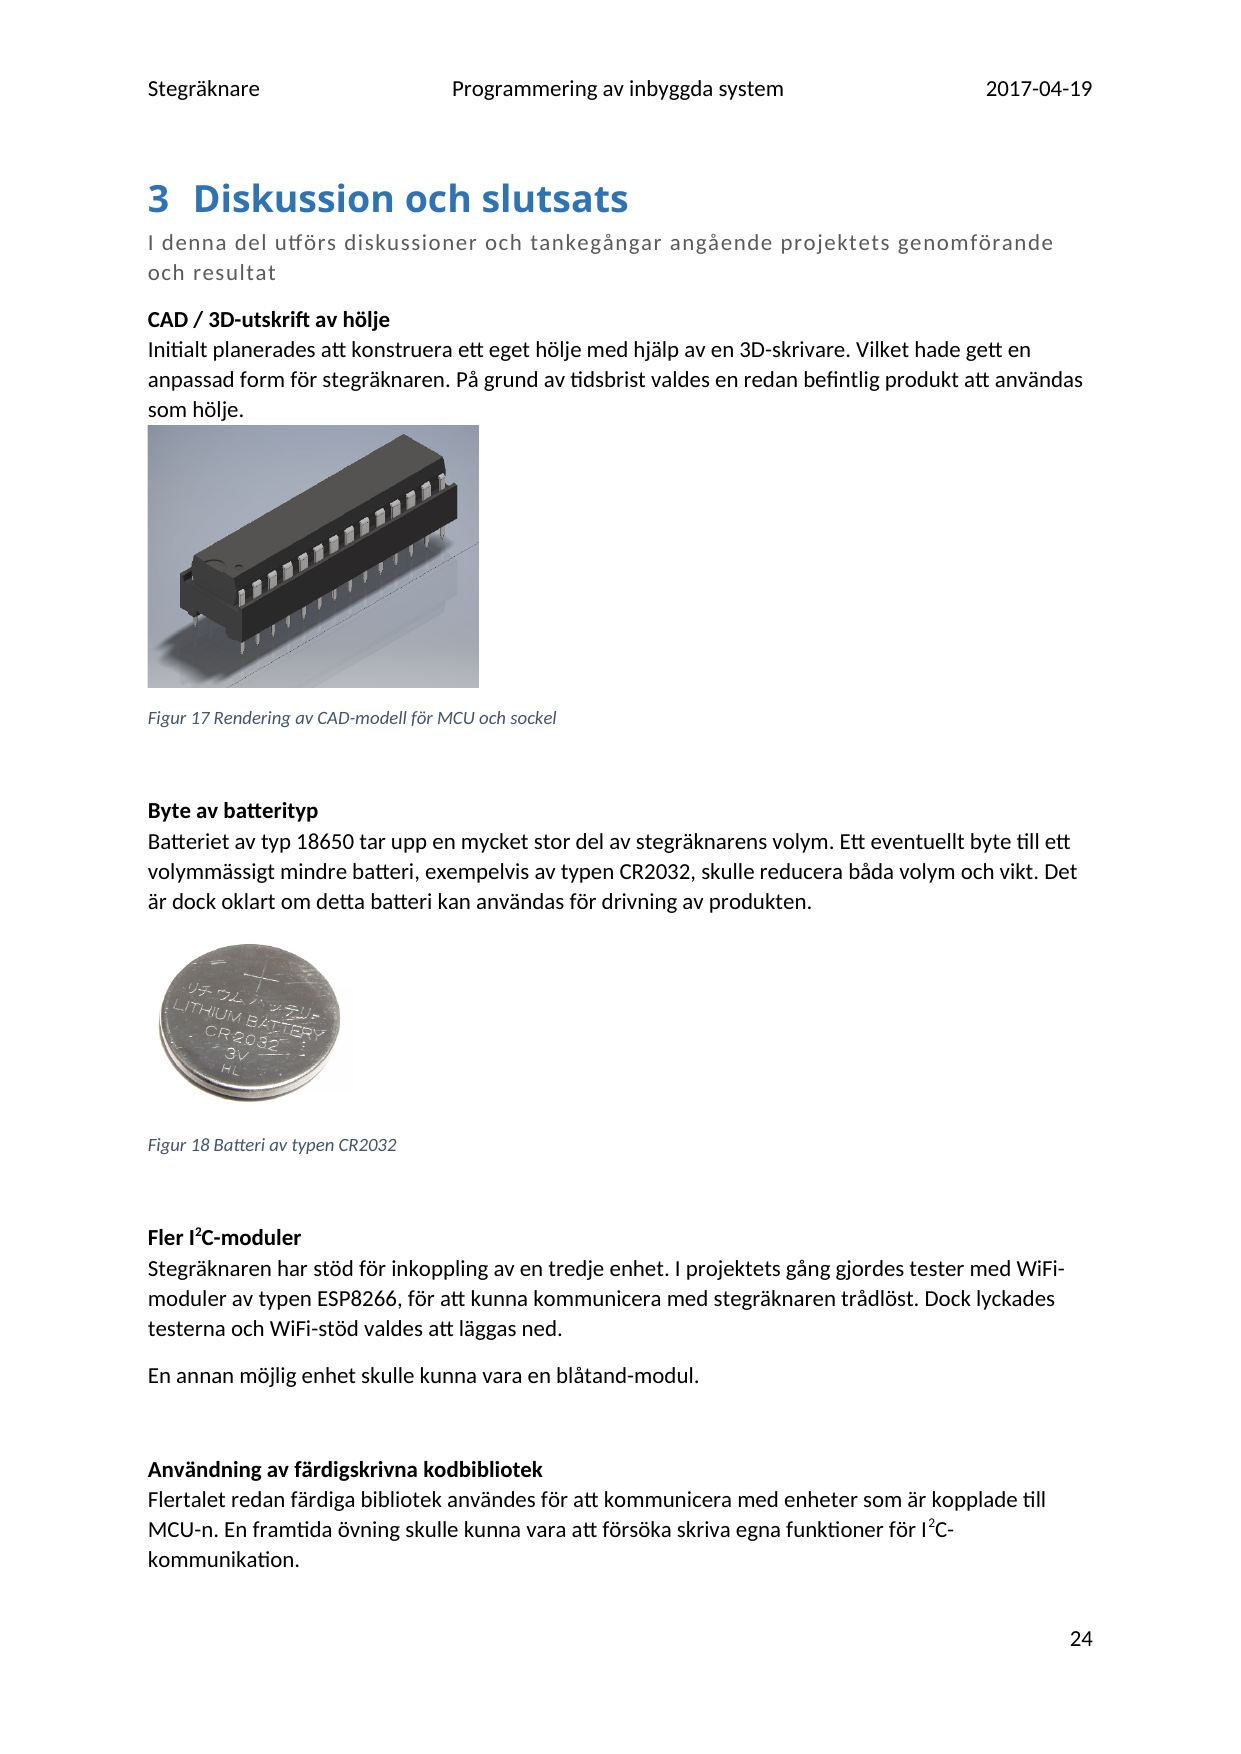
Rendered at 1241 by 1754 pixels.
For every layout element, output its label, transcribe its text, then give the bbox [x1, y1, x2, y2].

text Byte av batterityp Batteriet av typ 18650 tar upp en mycket stor del av stegräknarens volym. Ett eventuellt byte till ett volymmässigt mindre batteri, exempelvis av typen CR2032, skulle reducera båda volym och vikt. Det är dock oklart om detta batteri kan användas för drivning av produkten. [148, 797, 1093, 915]
picture [147, 934, 354, 1114]
text CAD / 3D-utskrift av hölje Initialt planerades att konstruera ett eget hölje med hjälp av en 3D-skrivare. Vilket hade gett en anpassad form för stegräknaren. På grund av tidsbrist valdes en redan befintlig produkt att användas som hölje. [148, 305, 1093, 687]
text Fler I2C-moduler Stegräknaren har stöd för inkoppling av en tredje enhet. I projektets gång gjordes tester med WiFi-moduler av typen ESP8266, för att kunna kommunicera med stegräknaren trådlöst. Dock lyckades testerna och WiFi-stöd valdes att läggas ned. [148, 1223, 1093, 1342]
subtitle I denna del utförs diskussioner och tankegångar angående projektets genomförande och resultat [148, 228, 1093, 286]
text Användning av färdigskrivna kodbibliotek Flertalet redan färdiga bibliotek användes för att kommunicera med enheter som är kopplade till MCU-n. En framtida övning skulle kunna vara att försöka skriva egna funktioner för I2C-kommunikation. [148, 1455, 1093, 1573]
text Figur 17 Rendering av CAD-modell för MCU och sockel [148, 706, 1093, 729]
text Figur 18 Batteri av typen CR2032 [148, 1133, 1093, 1156]
subtitle Diskussion och slutsats [148, 173, 1093, 224]
text En annan möjlig enhet skulle kunna vara en blåtand-modul. [148, 1361, 1093, 1389]
picture [147, 425, 479, 688]
